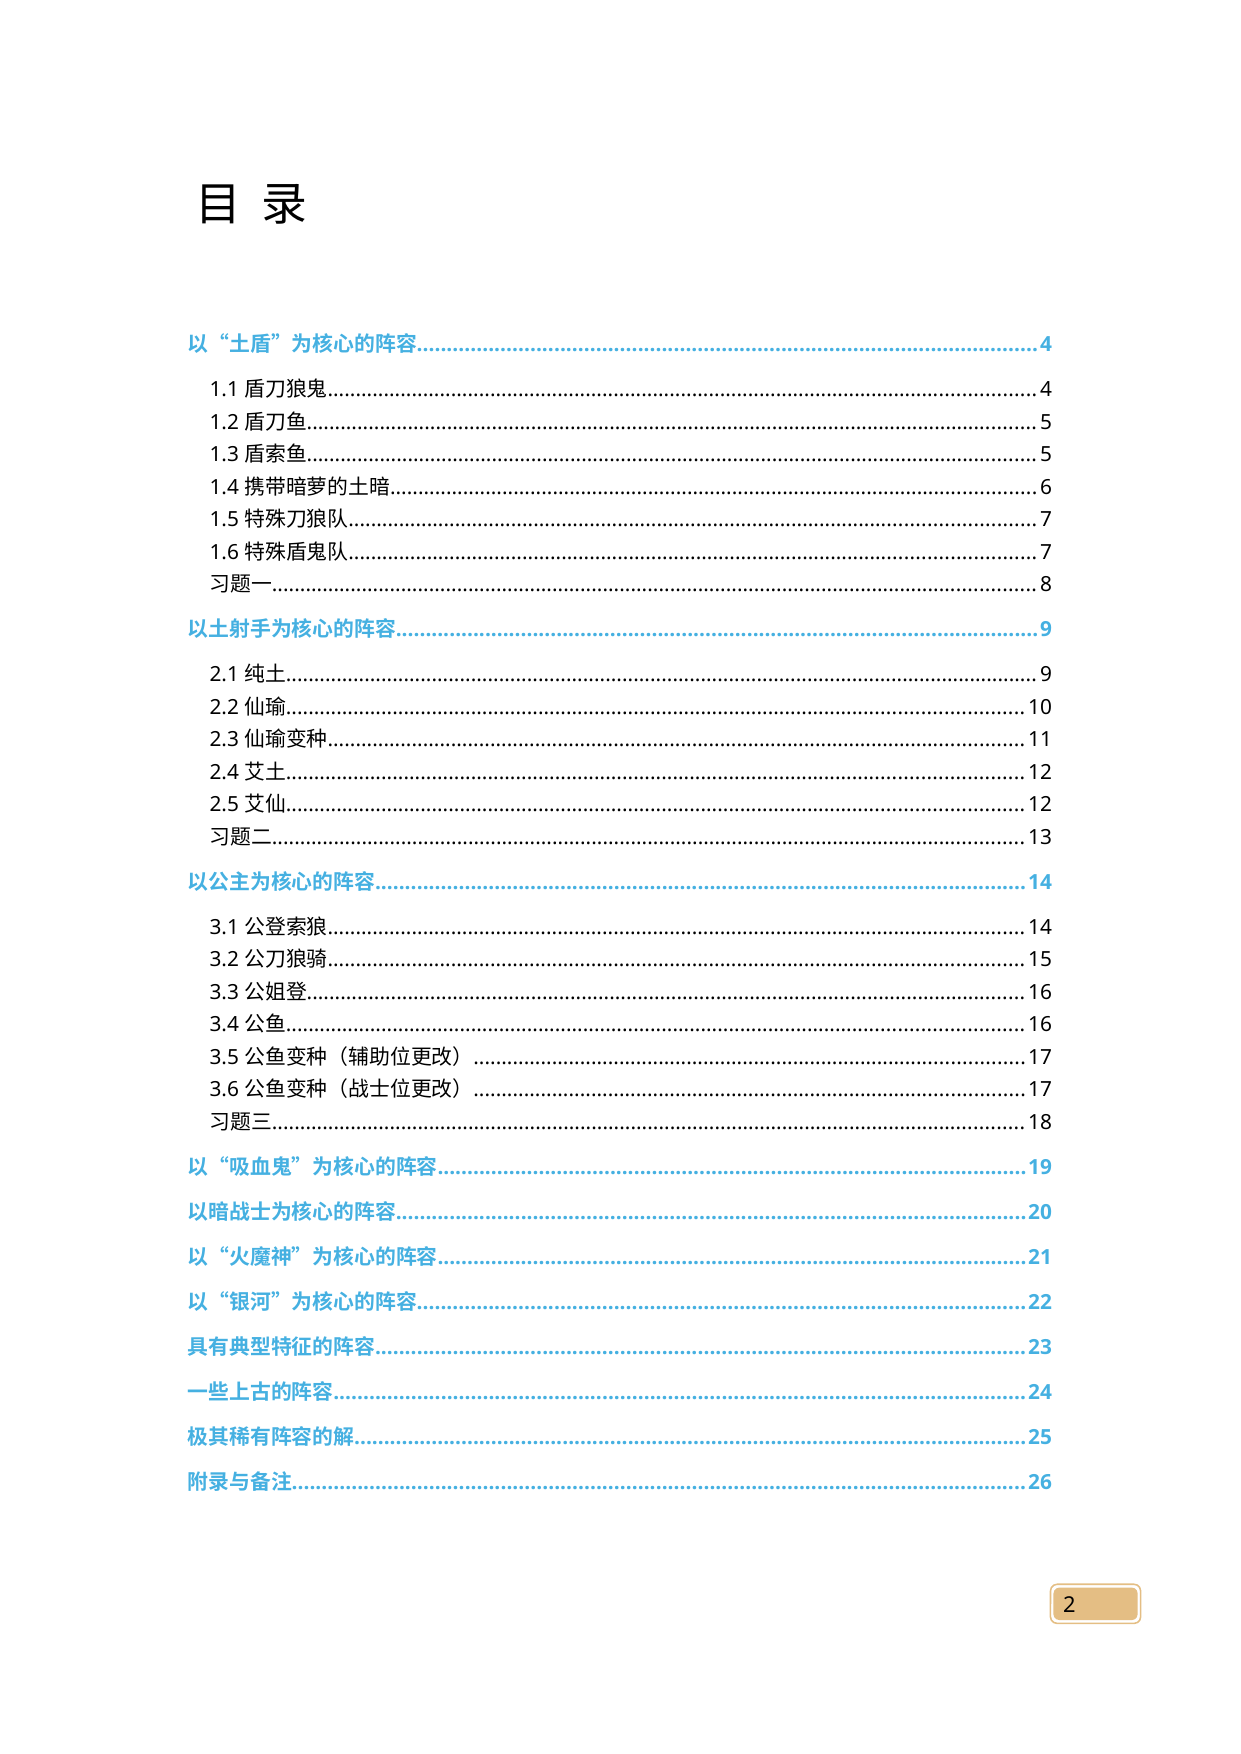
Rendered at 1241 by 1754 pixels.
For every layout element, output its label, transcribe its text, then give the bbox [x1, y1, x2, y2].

text 习题一 8 [209, 566, 1053, 599]
text 3.4 公鱼 16 [209, 1006, 1053, 1039]
text 目 录 [187, 151, 1053, 249]
text 附录与备注 26 [187, 1464, 1053, 1496]
text 3.1 公登索狼 14 [209, 909, 1053, 941]
text 习题三 18 [209, 1104, 1053, 1136]
text 以“土盾”为核心的阵容 4 [187, 326, 1053, 359]
text 1.5 特殊刀狼队 7 [209, 501, 1053, 534]
text 以“火魔神”为核心的阵容 21 [187, 1239, 1053, 1271]
text 1.3 盾索鱼 5 [209, 436, 1053, 469]
text 以“吸血鬼”为核心的阵容 19 [187, 1149, 1053, 1181]
text 极其稀有阵容的解 25 [187, 1419, 1053, 1451]
text 以土射手为核心的阵容 9 [187, 611, 1053, 644]
text 2.1 纯土 9 [209, 656, 1053, 689]
text 1.2 盾刀鱼 5 [209, 404, 1053, 436]
text 3.3 公姐登 16 [209, 974, 1053, 1006]
text 3.6 公鱼变种（战士位更改） 17 [209, 1071, 1053, 1104]
text 2.3 仙瑜变种 11 [209, 721, 1053, 754]
text 1.4 携带暗萝的土暗 6 [209, 469, 1053, 501]
text 2.5 艾仙 12 [209, 786, 1053, 819]
text 1.6 特殊盾鬼队 7 [209, 534, 1053, 566]
text 以“银河”为核心的阵容 22 [187, 1284, 1053, 1316]
text 以公主为核心的阵容 14 [187, 864, 1053, 896]
text 具有典型特征的阵容 23 [187, 1329, 1053, 1361]
text 以暗战士为核心的阵容 20 [187, 1194, 1053, 1226]
text 2.4 艾土 12 [209, 754, 1053, 786]
text 1.1 盾刀狼鬼 4 [209, 371, 1053, 404]
text 2.2 仙瑜 10 [209, 689, 1053, 721]
text 3.2 公刀狼骑 15 [209, 941, 1053, 974]
text 3.5 公鱼变种（辅助位更改） 17 [209, 1039, 1053, 1071]
text 一些上古的阵容 24 [187, 1374, 1053, 1406]
text 习题二 13 [209, 819, 1053, 851]
